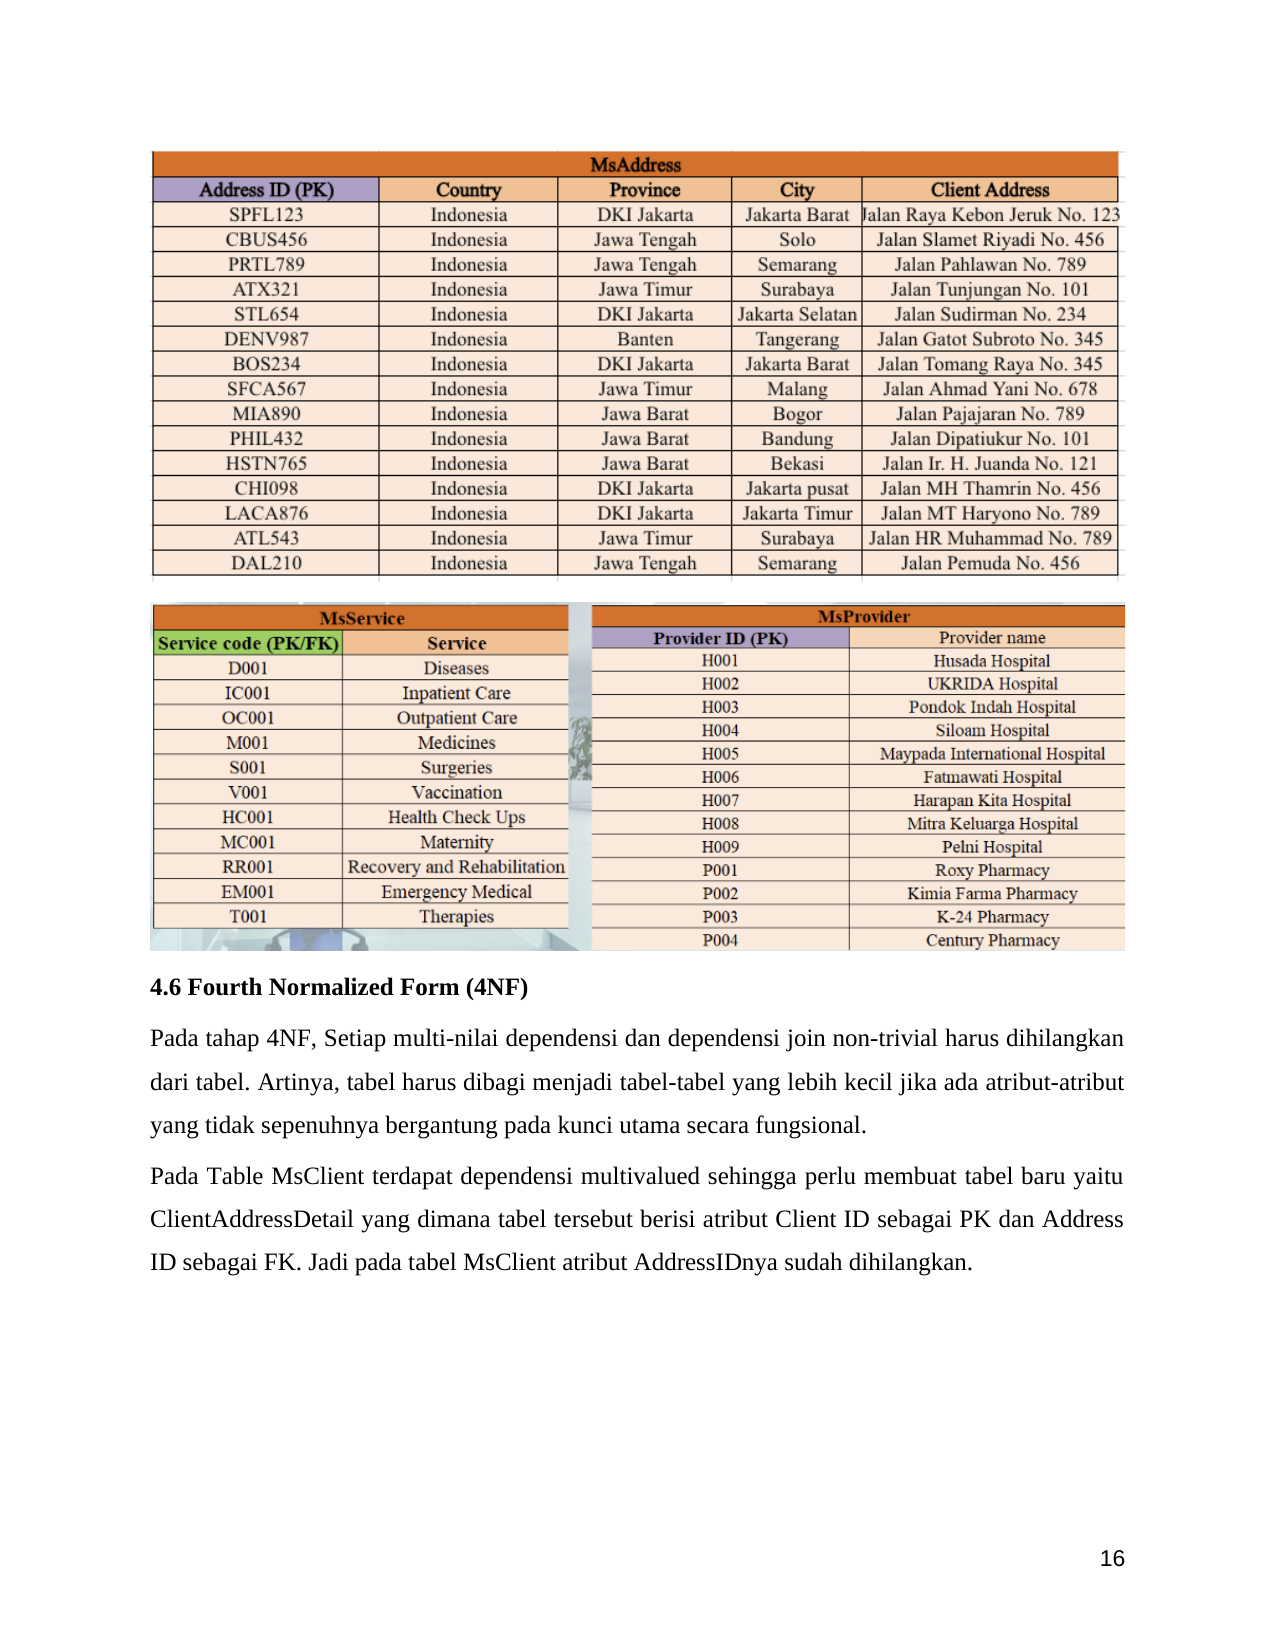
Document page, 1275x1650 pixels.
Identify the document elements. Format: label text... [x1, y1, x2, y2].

picture [150, 602, 1125, 951]
text 4.6 Fourth Normalized Form (4NF) [150, 972, 1125, 1001]
text Pada tahap 4NF, Setiap multi-nilai dependensi dan dependensi join non-trivial harus dihilangkan dari tabel. Artinya, tabel harus dibagi menjadi tabel-tabel yang lebih kecil jika ada atribut-atribut yang tidak sepenuhnya bergantung pada kunci utama secara fungsional. [150, 1023, 1125, 1138]
picture [150, 150, 1125, 582]
text Pada Table MsClient terdapat dependensi multivalued sehingga perlu membuat tabel baru yaitu ClientAddressDetail yang dimana tabel tersebut berisi atribut Client ID sebagai PK dan Address ID sebagai FK. Jadi pada tabel MsClient atribut AddressIDnya sudah dihilangkan. [150, 1161, 1125, 1276]
